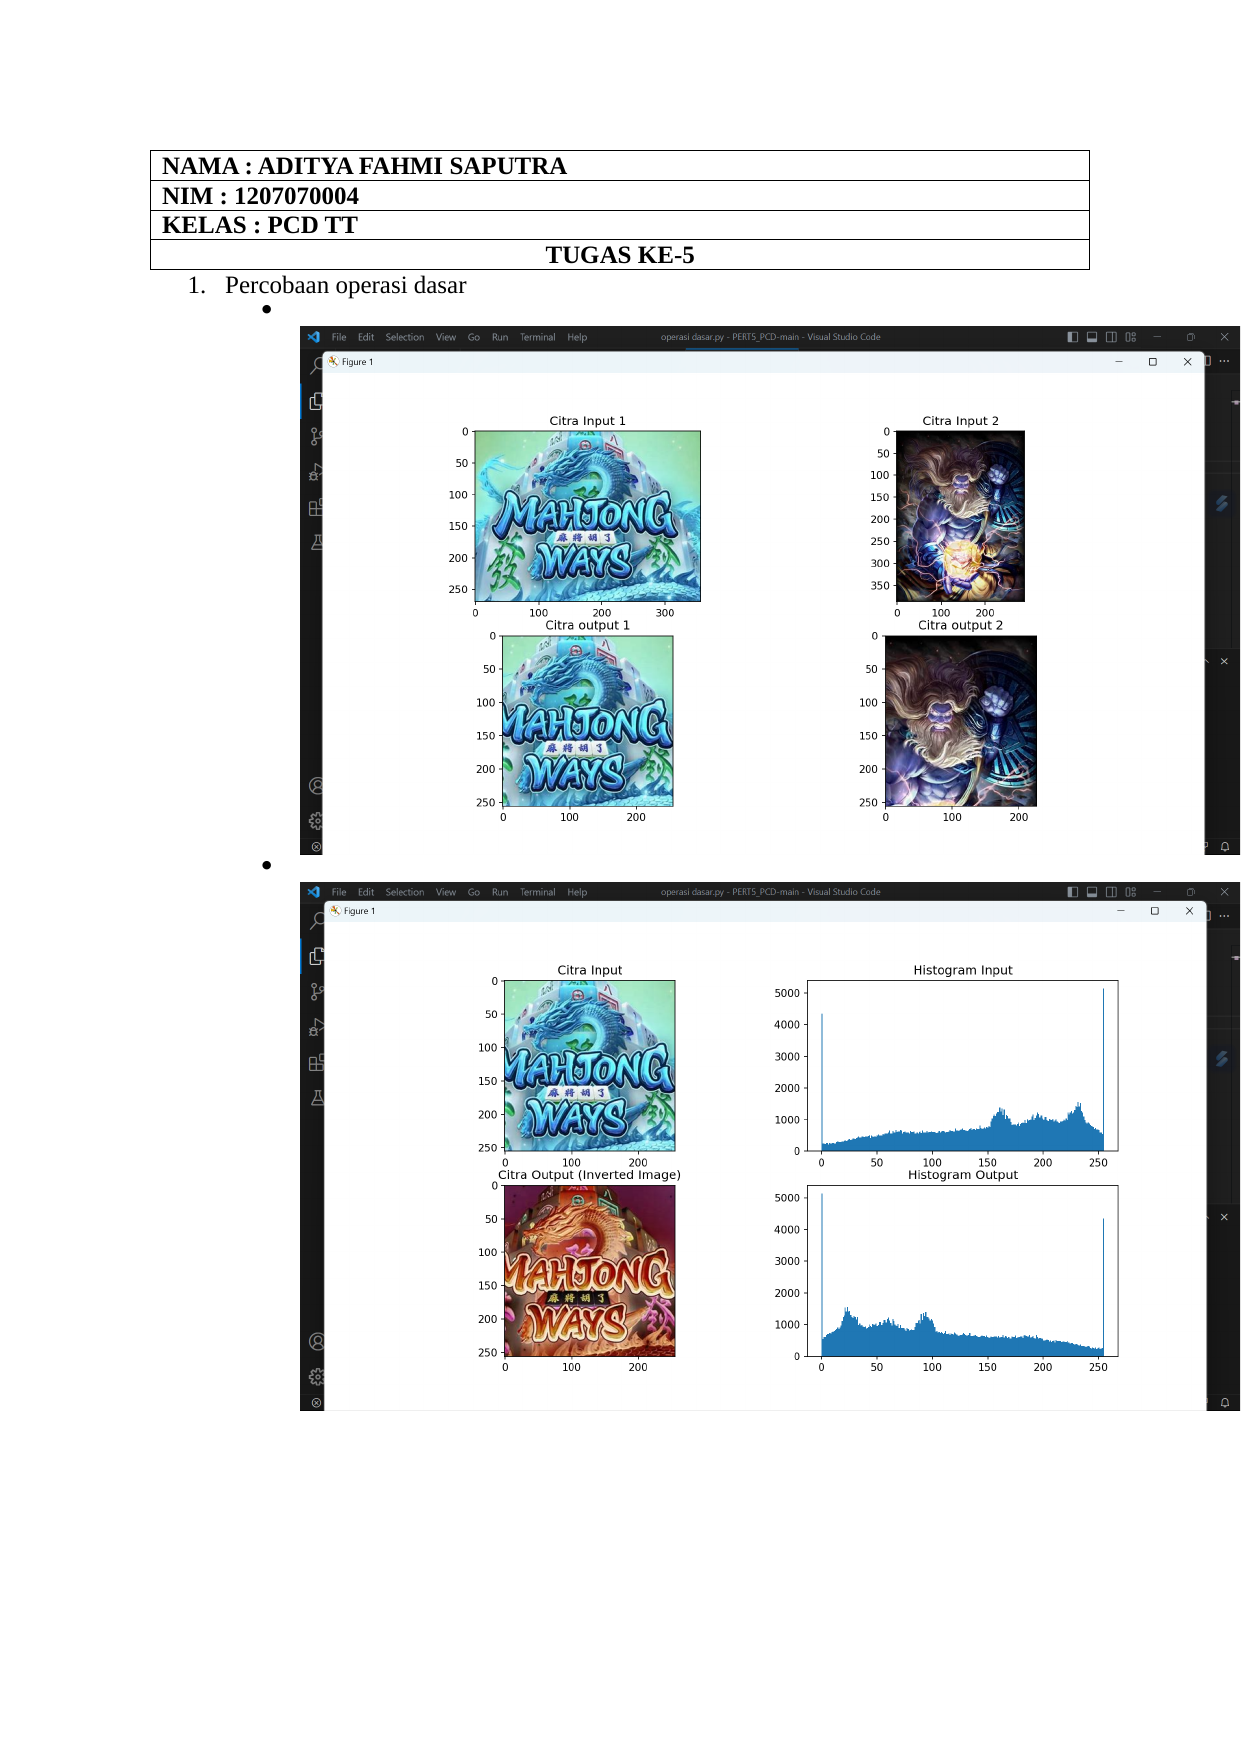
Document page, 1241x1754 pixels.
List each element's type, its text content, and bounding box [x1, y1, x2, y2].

table_cell TUGAS KE-5 [151, 240, 1089, 269]
table_cell NIM : 1207070004 [151, 181, 1089, 209]
table_header NAMA : ADITYA FAHMI SAPUTRA [151, 151, 1089, 180]
table_cell KELAS : PCD TT [151, 211, 1089, 239]
list Percobaan operasi dasar [187, 270, 1090, 299]
picture [300, 882, 1241, 1411]
picture [300, 326, 1241, 855]
